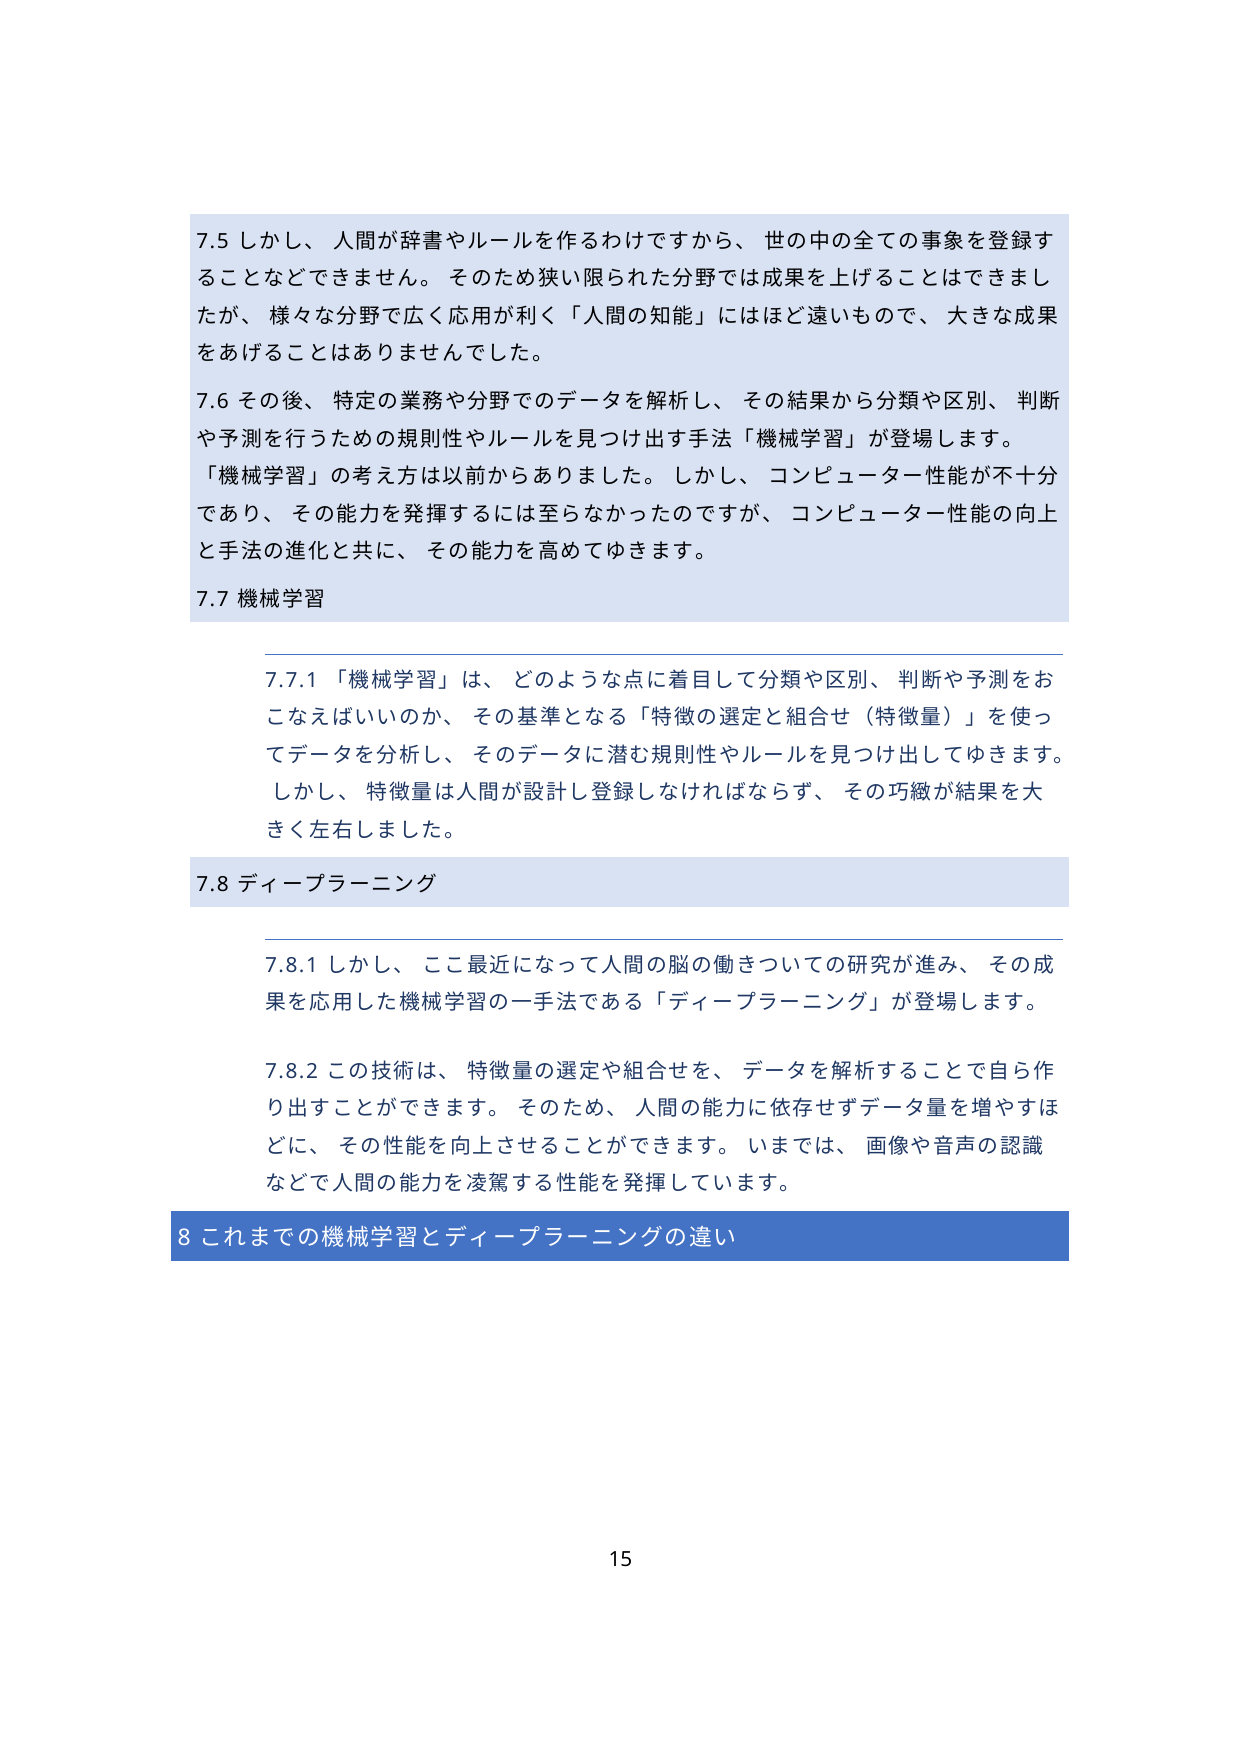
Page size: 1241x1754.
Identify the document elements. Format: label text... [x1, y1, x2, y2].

text ディープラーニング [196, 864, 1063, 901]
text しかし、 人間が辞書やルールを作るわけですから、 世の中の全ての事象を登録することなどできません。 そのため狭い限られた分野では成果を上げることはできましたが、 様々な分野で広く応用が利く「人間の知能」にはほど遠いもので、 大きな成果をあげることはありませんでした。 [196, 220, 1063, 370]
text この技術は、 特徴量の選定や組合せを、 データを解析することで自ら作り出すことができます。 そのため、 人間の能力に依存せずデータ量を増やすほどに、 その性能を向上させることができます。 いまでは、 画像や音声の認識などで人間の能力を凌駕する性能を発揮しています。 [265, 1045, 1063, 1201]
text これまでの機械学習とディープラーニングの違い [177, 1217, 1063, 1255]
text 機械学習 [196, 572, 1063, 616]
text 「機械学習」は、 どのような点に着目して分類や区別、 判断や予測をおこなえばいいのか、 その基準となる「特徴の選定と組合せ（特徴量）」を使ってデータを分析し、 そのデータに潜む規則性やルールを見つけ出してゆきます。 しかし、 特徴量は人間が設計し登録しなければならず、 その巧緻が結果を大きく左右しました。 [265, 655, 1063, 847]
text その後、 特定の業務や分野でのデータを解析し、 その結果から分類や区別、 判断や予測を行うための規則性やルールを見つけ出す手法「機械学習」が登場します。 「機械学習」の考え方は以前からありました。 しかし、 コンピューター性能が不十分であり、 その能力を発揮するには至らなかったのですが、 コンピューター性能の向上と手法の進化と共に、 その能力を高めてゆきます。 [196, 374, 1063, 568]
text しかし、 ここ最近になって人間の脳の働きついての研究が進み、 その成果を応用した機械学習の一手法である「ディープラーニング」が登場します。 [265, 940, 1063, 1019]
